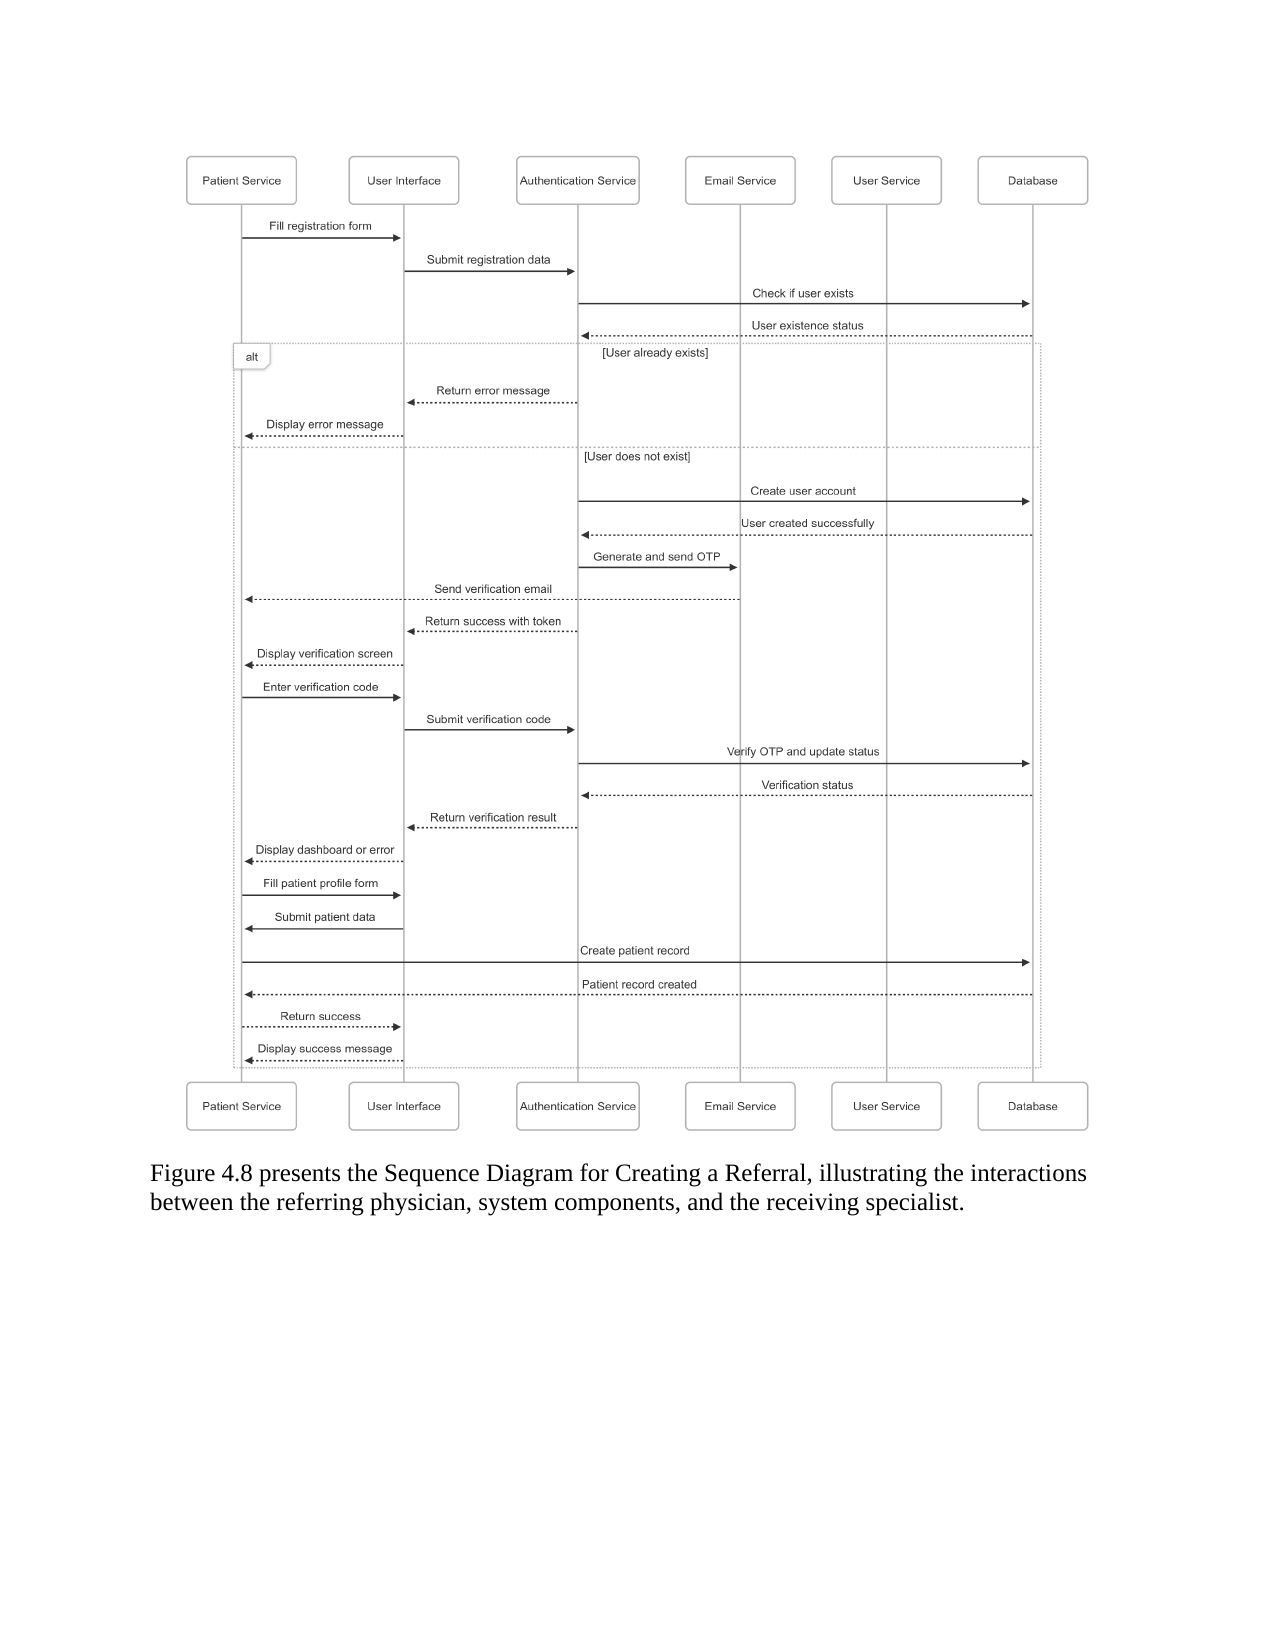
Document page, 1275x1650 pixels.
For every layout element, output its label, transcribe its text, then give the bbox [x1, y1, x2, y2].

text Figure 4.8 presents the Sequence Diagram for Creating a Referral, illustrating the interactions between the referring physician, system components, and the receiving specialist. [150, 1158, 1125, 1216]
picture [150, 150, 1125, 1140]
